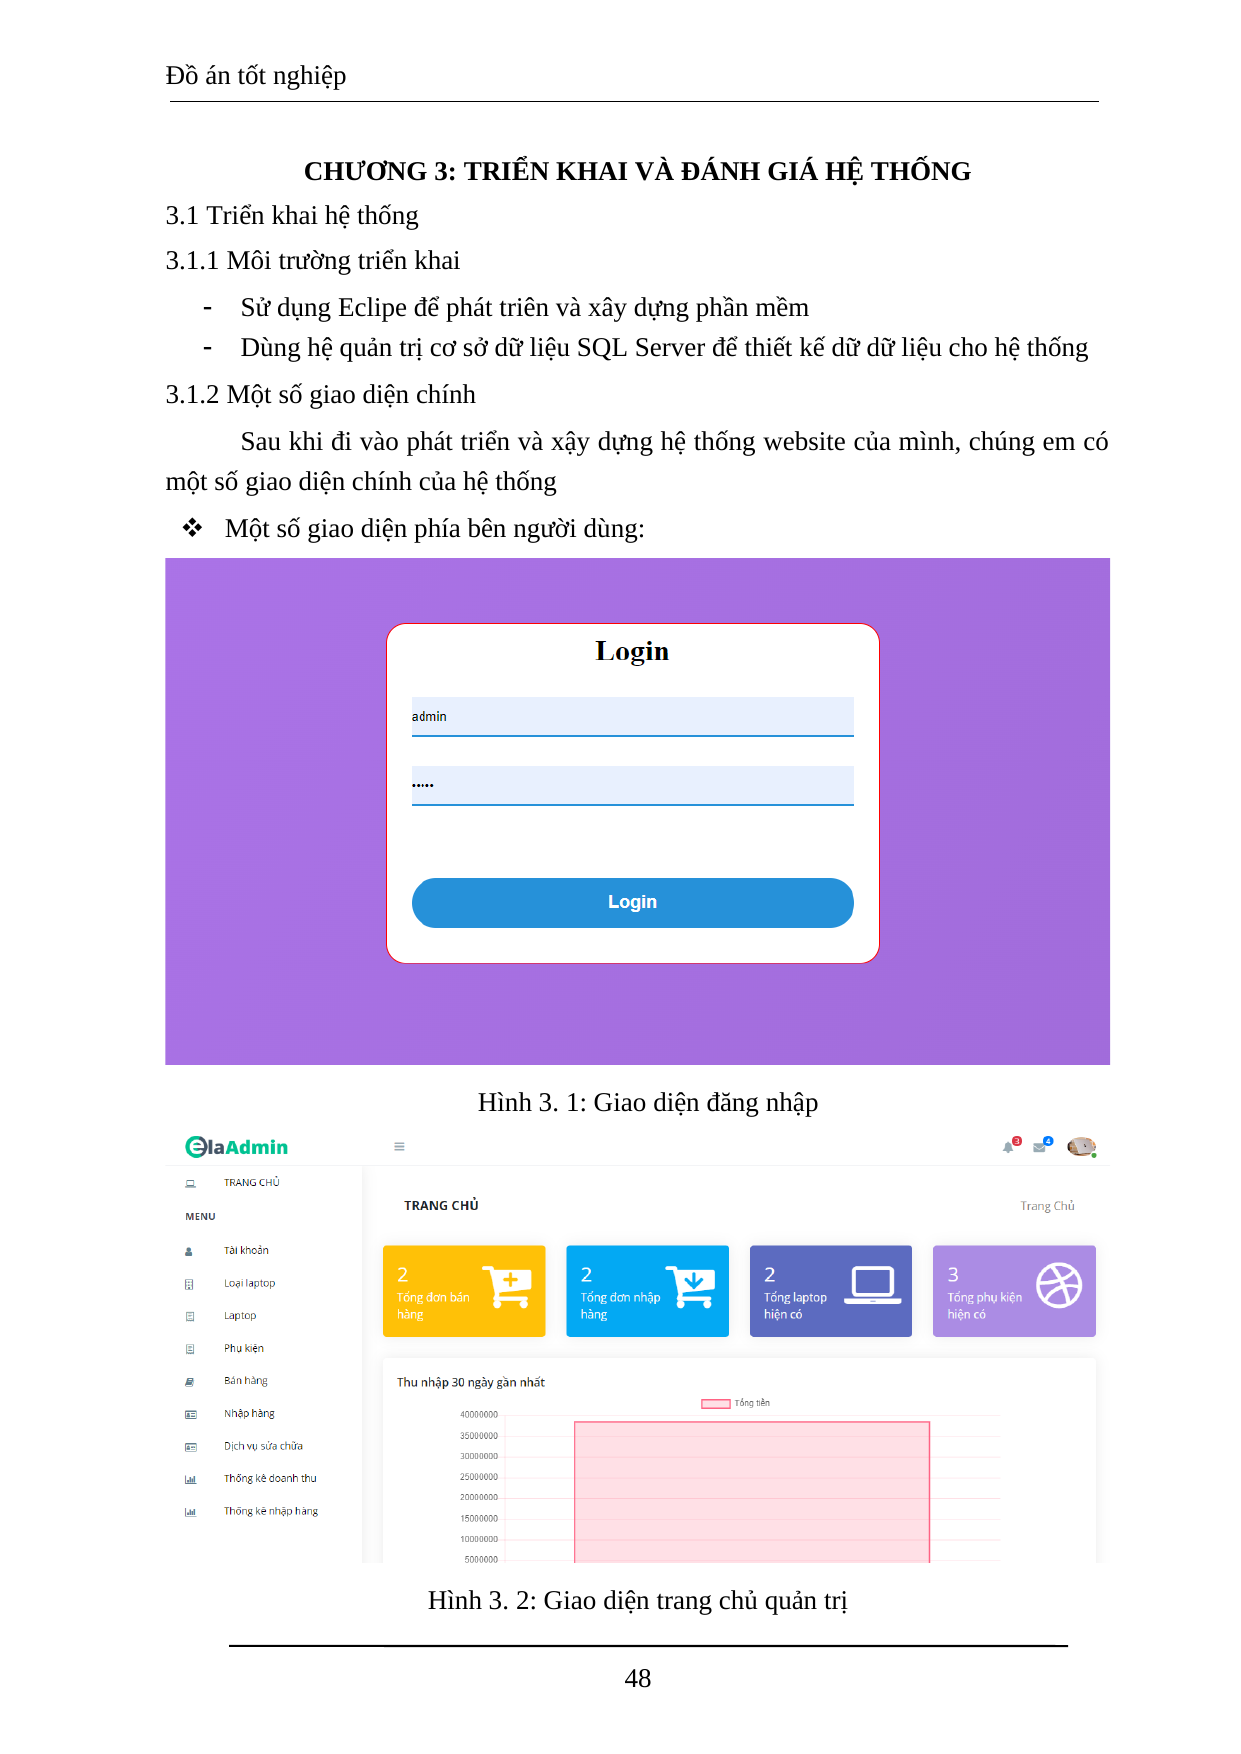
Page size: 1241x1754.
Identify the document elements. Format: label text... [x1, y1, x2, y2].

text Sau khi đi vào phát triển và xậy dựng hệ thống website của mình, chúng em có một số giao diện chính của hệ thống [165, 425, 1110, 496]
picture [165, 558, 1111, 1065]
list Sử dụng Eclipe để phát triên và xây dựng phần mềm [203, 291, 1110, 322]
picture [165, 1129, 1111, 1563]
subtitle Một số giao diện chính [165, 378, 1110, 409]
subtitle TRIỂN KHAI VÀ ĐÁNH GIÁ HỆ THỐNG [165, 155, 1110, 186]
list Một số giao diện phía bên người dùng: [180, 512, 1110, 543]
subtitle Triển khai hệ thống [165, 199, 1110, 231]
list Dùng hệ quản trị cơ sở dữ liệu SQL Server để thiết kế dữ dữ liệu cho hệ thống [203, 331, 1110, 363]
subtitle Môi trường triển khai [165, 244, 1110, 275]
